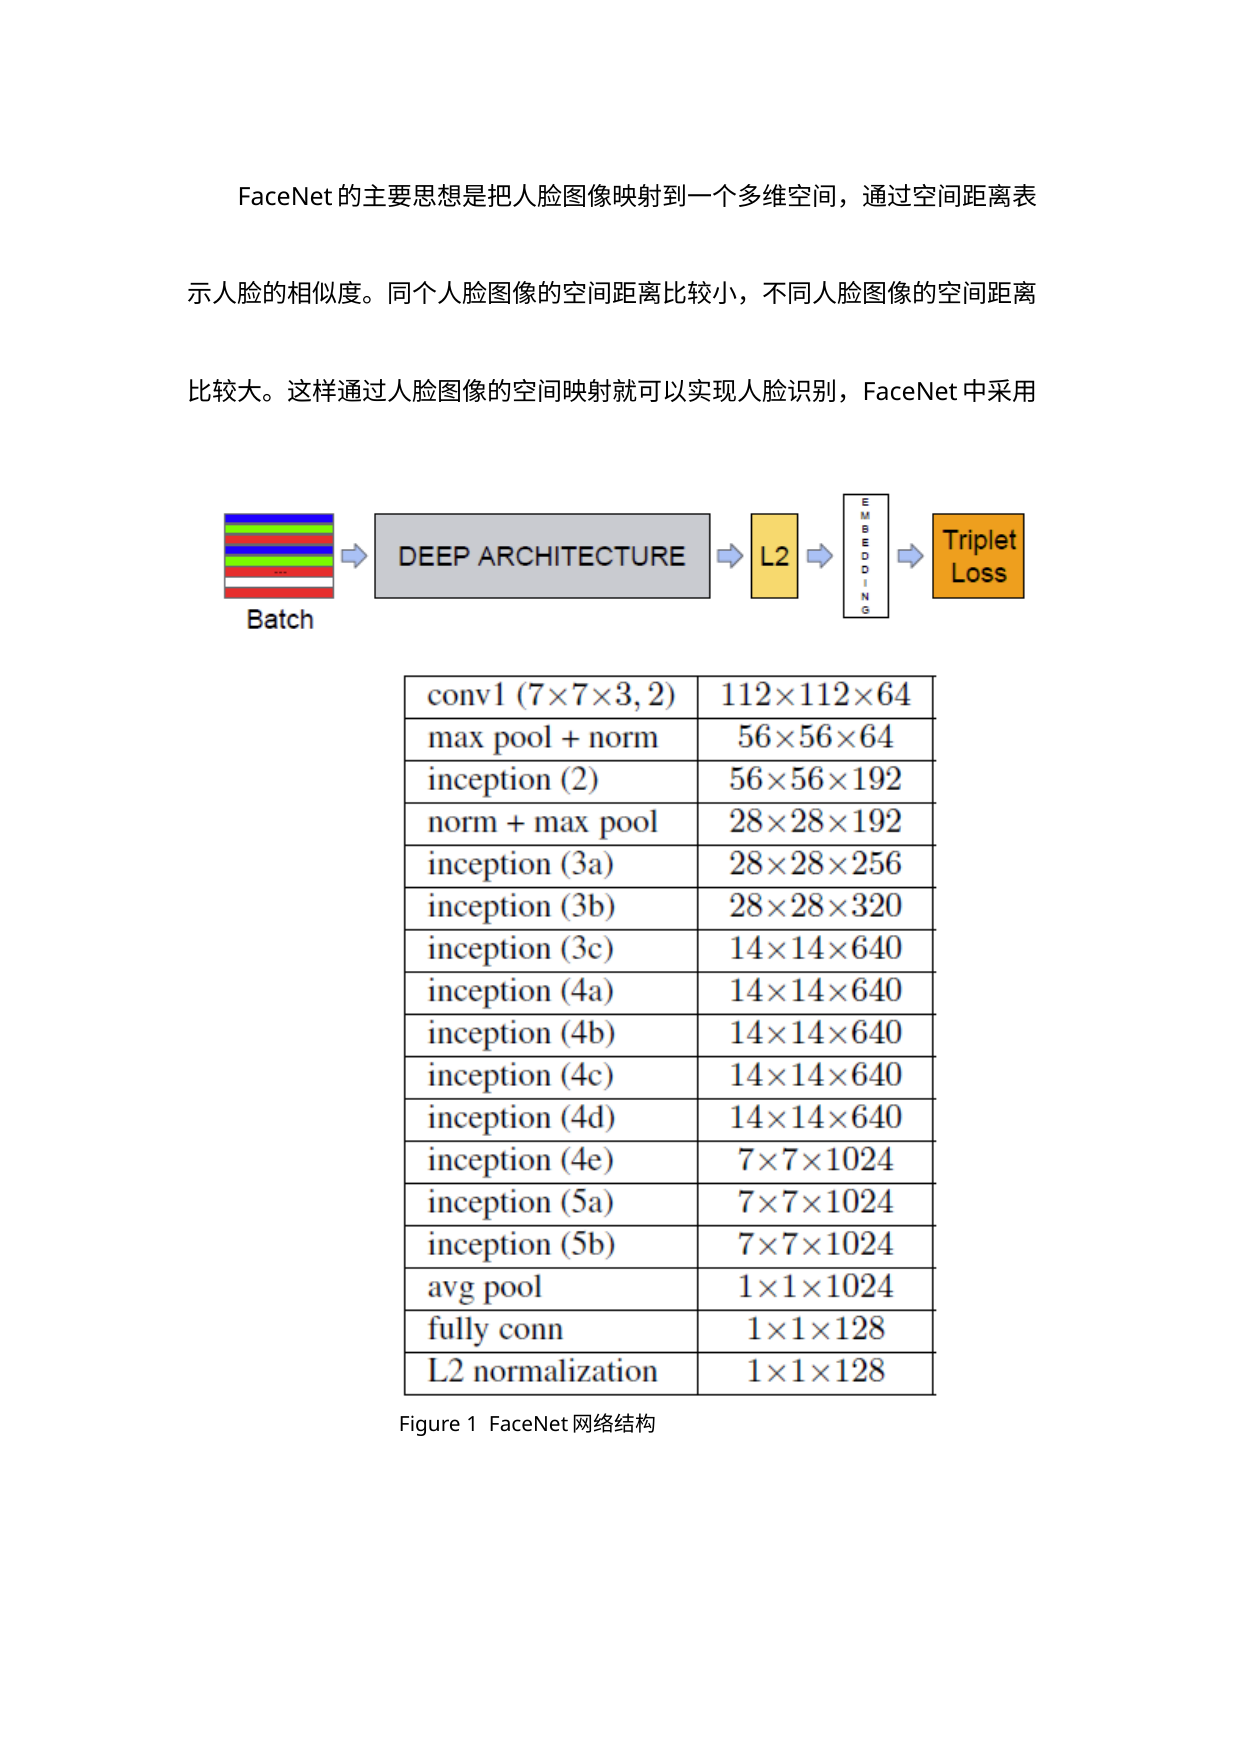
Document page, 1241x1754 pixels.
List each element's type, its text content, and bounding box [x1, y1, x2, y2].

picture [398, 672, 937, 1399]
picture [193, 473, 1059, 644]
list FaceNet的主要思想是把人脸图像映射到一个多维空间，通过空间距离表示人脸的相似度。同个人脸图像的空间距离比较小，不同人脸图像的空间距离比较大。这样通过人脸图像的空间映射就可以实现人脸识别，FaceNet中采用基于深度神经网络的图像映射方法和基于triplets（三元组）的loss函数训练神经网络，网络直接输出为128维度的向量空间。整体网络架构如图所示： [187, 162, 1053, 422]
